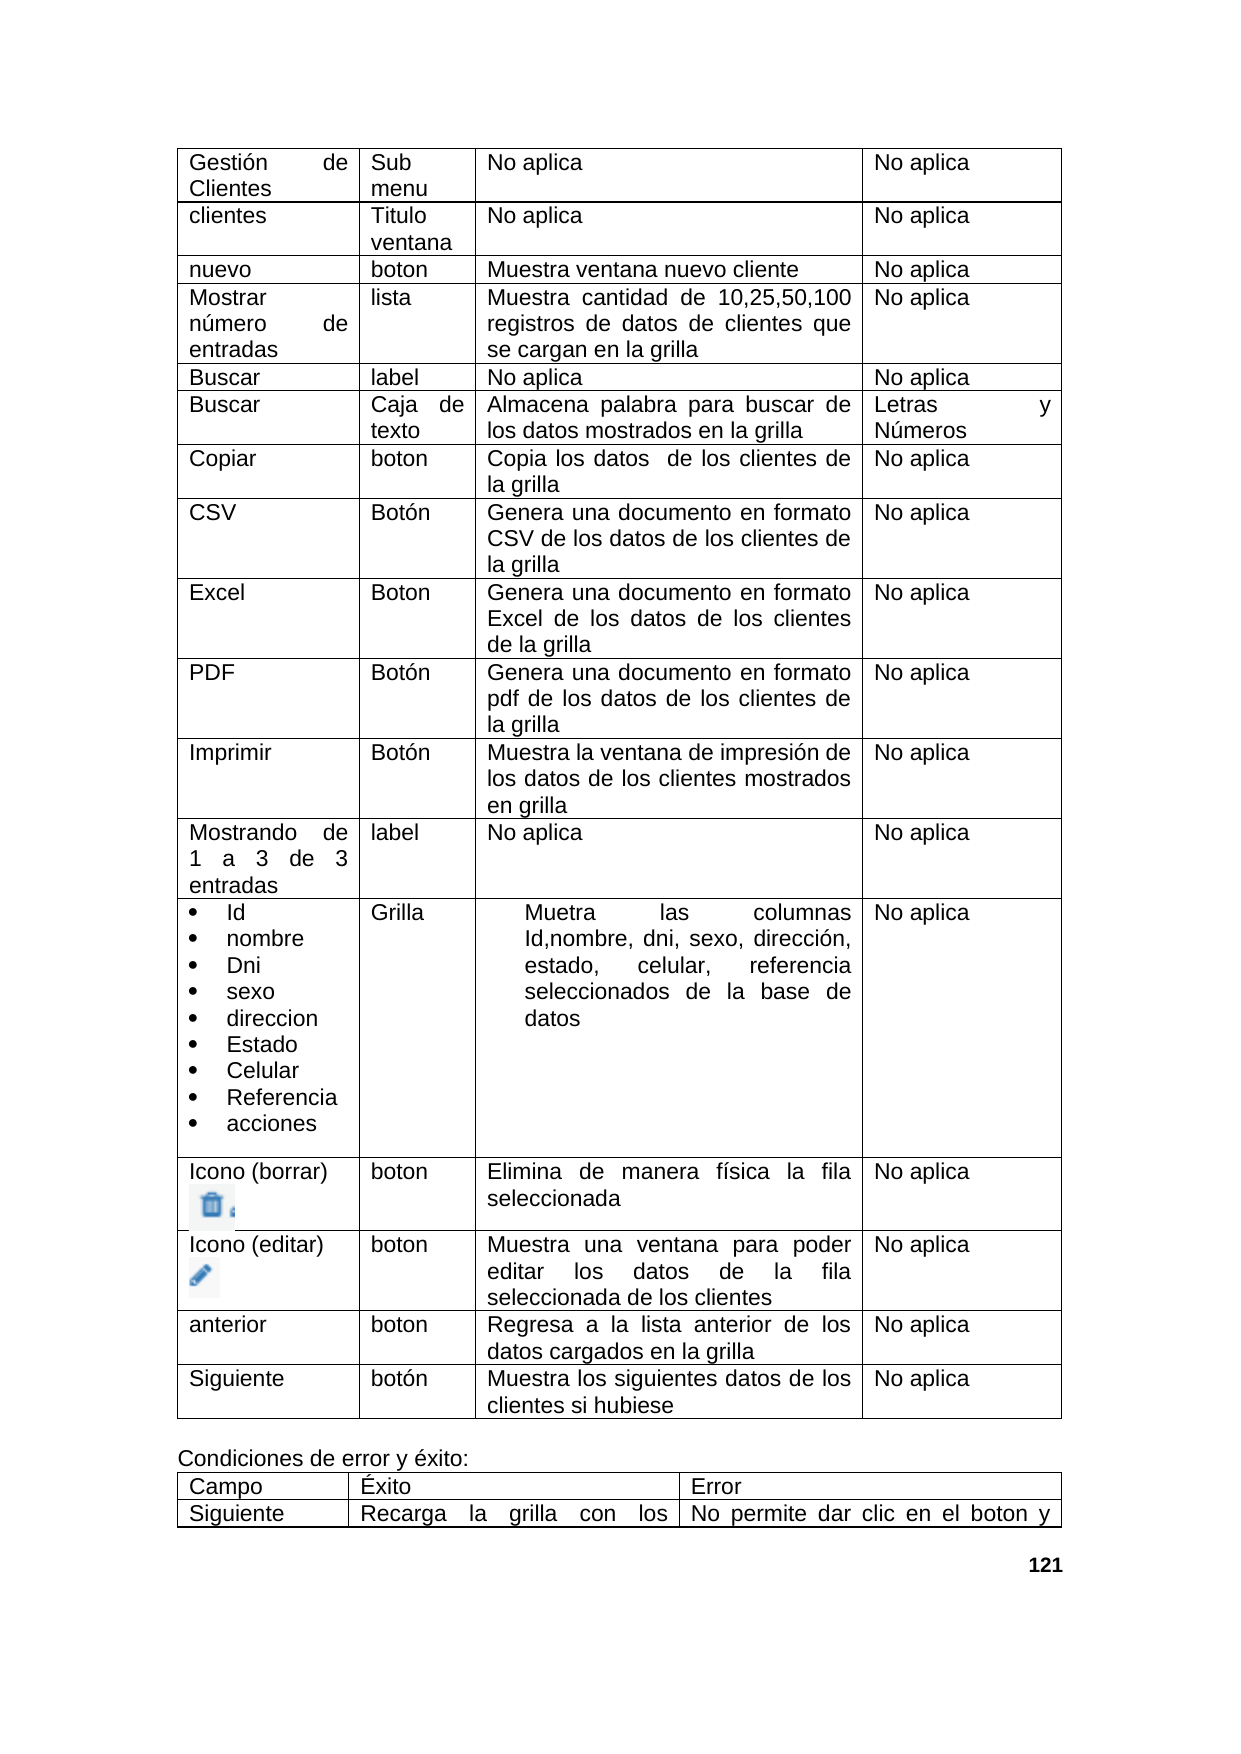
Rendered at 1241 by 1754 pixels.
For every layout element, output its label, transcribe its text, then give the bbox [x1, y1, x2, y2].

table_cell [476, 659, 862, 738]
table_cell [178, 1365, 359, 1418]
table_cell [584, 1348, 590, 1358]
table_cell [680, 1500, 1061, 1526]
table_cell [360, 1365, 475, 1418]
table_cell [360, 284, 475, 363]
text Condiciones de error y éxito: [177, 1445, 1063, 1472]
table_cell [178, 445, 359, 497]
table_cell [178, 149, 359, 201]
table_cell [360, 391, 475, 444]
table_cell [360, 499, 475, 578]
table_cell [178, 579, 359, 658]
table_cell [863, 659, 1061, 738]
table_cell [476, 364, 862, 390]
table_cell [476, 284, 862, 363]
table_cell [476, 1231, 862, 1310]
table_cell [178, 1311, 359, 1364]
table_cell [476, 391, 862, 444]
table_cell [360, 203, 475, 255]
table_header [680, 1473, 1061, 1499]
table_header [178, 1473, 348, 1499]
picture [188, 1257, 221, 1298]
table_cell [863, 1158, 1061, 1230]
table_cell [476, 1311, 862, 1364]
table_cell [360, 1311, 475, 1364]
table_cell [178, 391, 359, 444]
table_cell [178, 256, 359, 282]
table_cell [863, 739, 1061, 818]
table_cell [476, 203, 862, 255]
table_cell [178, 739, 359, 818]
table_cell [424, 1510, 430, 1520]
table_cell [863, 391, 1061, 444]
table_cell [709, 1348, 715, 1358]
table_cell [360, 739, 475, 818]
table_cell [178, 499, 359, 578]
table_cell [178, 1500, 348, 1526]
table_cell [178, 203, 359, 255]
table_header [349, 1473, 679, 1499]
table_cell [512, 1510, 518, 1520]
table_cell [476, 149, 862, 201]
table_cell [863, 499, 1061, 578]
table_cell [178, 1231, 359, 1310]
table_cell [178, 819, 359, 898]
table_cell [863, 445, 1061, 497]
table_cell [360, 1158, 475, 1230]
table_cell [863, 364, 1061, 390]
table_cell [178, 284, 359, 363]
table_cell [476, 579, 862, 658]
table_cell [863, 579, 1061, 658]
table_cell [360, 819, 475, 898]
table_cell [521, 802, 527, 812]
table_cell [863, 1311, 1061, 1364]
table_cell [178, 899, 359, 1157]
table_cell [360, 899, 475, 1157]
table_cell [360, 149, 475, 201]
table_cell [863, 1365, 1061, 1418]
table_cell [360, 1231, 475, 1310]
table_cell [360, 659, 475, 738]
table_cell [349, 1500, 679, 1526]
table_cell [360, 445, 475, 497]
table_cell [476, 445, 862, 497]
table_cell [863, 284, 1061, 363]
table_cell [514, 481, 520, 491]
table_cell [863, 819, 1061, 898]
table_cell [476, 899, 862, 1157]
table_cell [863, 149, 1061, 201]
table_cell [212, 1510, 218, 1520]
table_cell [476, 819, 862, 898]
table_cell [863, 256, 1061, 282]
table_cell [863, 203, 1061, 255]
picture [188, 1184, 235, 1231]
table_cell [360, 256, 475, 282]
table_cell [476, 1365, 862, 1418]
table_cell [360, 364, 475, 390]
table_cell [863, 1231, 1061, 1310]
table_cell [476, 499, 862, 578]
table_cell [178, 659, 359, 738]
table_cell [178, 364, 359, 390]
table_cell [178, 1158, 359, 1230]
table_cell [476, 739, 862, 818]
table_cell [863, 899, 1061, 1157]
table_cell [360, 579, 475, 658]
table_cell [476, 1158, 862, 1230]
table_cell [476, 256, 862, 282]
